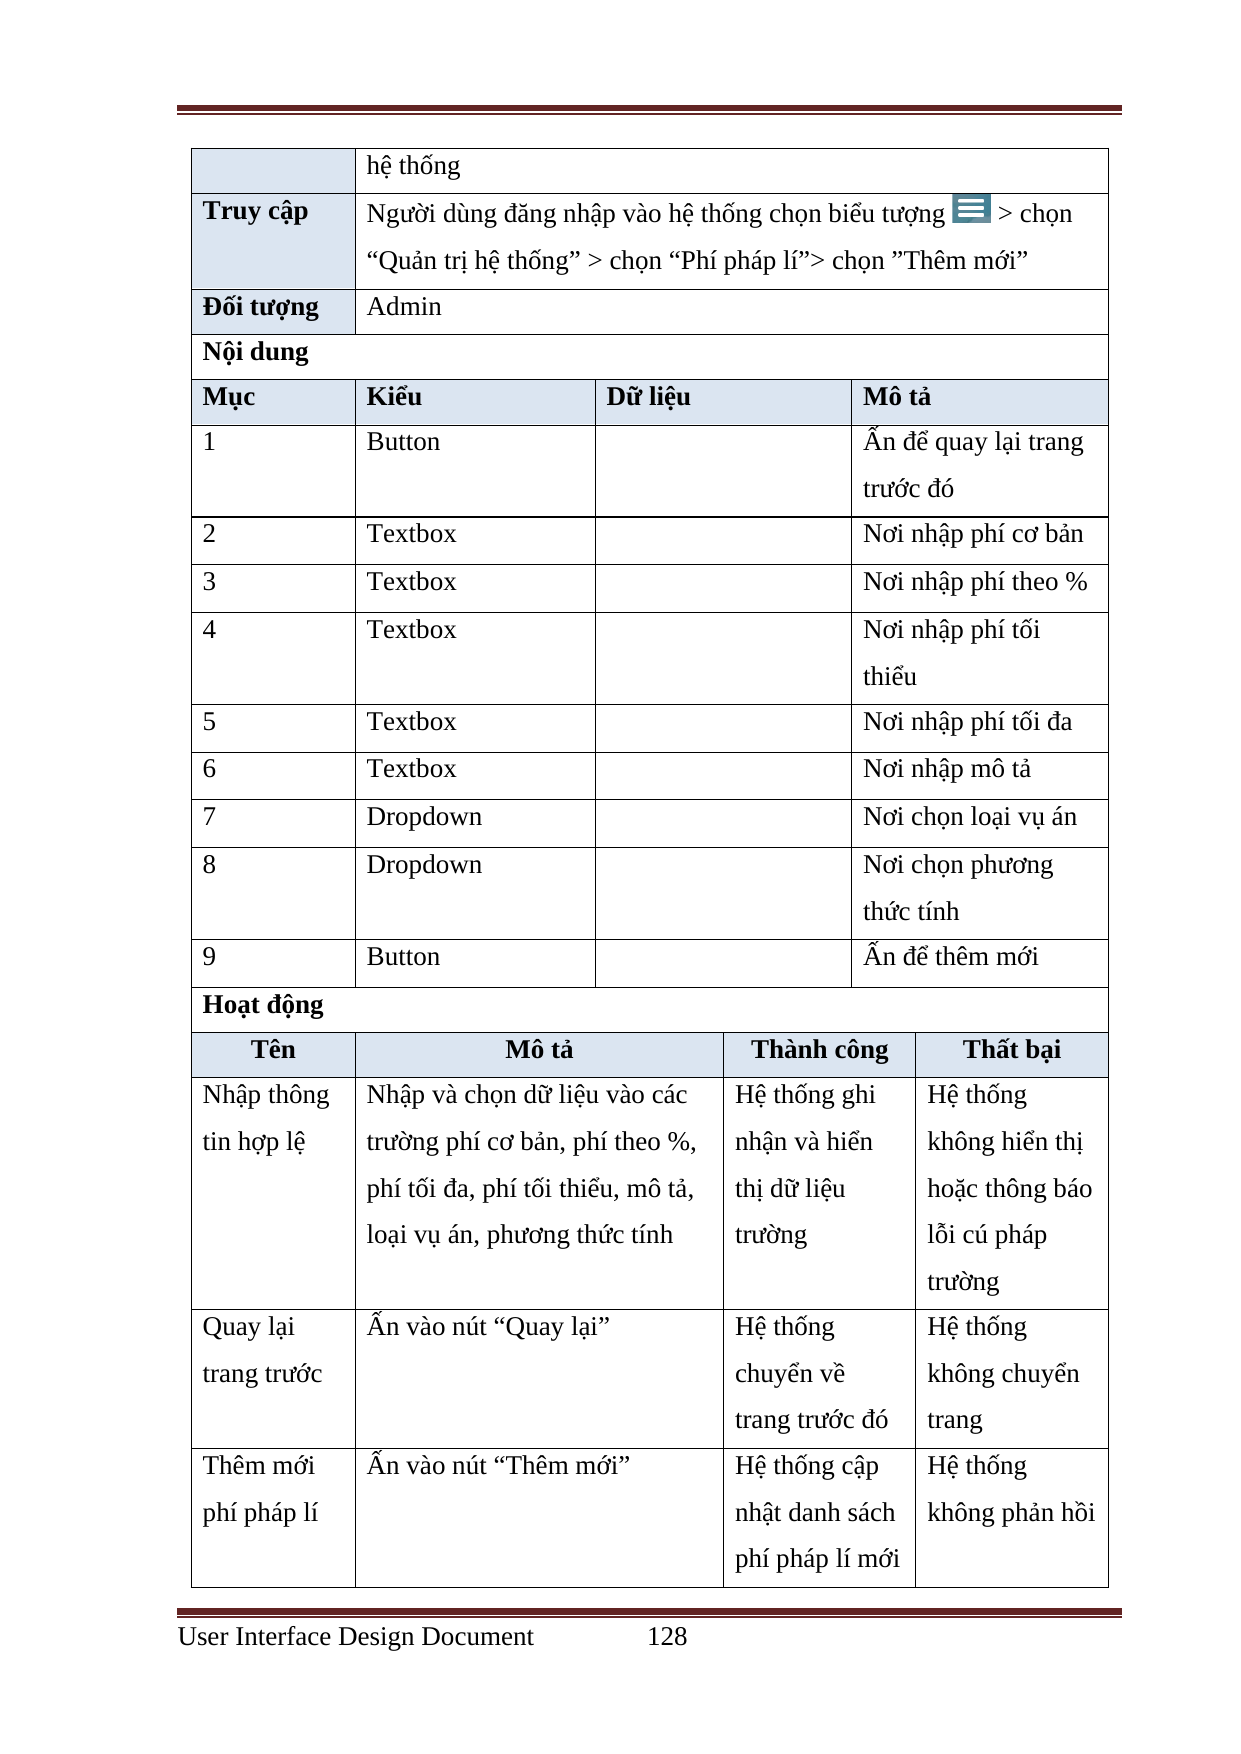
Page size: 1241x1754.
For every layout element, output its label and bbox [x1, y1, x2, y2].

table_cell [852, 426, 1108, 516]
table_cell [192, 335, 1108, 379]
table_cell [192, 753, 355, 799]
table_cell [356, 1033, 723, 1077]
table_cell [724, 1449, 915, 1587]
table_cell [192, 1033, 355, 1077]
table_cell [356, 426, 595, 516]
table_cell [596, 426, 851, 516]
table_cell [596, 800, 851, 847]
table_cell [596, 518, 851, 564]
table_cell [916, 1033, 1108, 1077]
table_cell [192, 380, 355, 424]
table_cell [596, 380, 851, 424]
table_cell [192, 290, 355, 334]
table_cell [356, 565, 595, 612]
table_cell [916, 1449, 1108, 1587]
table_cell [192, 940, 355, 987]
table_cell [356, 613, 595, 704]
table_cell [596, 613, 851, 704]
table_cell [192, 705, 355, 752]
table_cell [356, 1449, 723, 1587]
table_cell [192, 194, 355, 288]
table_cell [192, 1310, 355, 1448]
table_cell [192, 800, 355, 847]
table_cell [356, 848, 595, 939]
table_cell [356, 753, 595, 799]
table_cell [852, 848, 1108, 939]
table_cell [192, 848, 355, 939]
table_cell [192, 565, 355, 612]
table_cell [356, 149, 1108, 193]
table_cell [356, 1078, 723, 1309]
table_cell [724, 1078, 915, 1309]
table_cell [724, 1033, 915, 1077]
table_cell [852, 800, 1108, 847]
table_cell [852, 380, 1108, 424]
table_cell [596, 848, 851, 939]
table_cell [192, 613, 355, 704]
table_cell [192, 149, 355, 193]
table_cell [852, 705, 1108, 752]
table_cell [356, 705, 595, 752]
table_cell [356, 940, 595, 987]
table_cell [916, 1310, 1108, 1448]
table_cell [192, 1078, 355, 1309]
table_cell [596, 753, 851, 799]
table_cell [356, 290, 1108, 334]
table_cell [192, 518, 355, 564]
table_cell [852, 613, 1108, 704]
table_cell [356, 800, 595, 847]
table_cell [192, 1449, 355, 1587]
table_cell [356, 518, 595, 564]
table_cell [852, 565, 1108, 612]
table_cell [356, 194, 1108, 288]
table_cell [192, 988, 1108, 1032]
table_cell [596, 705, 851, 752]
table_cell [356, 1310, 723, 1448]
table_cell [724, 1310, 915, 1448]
picture [952, 194, 991, 223]
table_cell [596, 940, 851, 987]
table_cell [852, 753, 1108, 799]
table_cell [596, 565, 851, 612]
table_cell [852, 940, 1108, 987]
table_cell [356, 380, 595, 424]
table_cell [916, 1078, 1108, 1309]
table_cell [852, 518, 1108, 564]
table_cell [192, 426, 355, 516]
